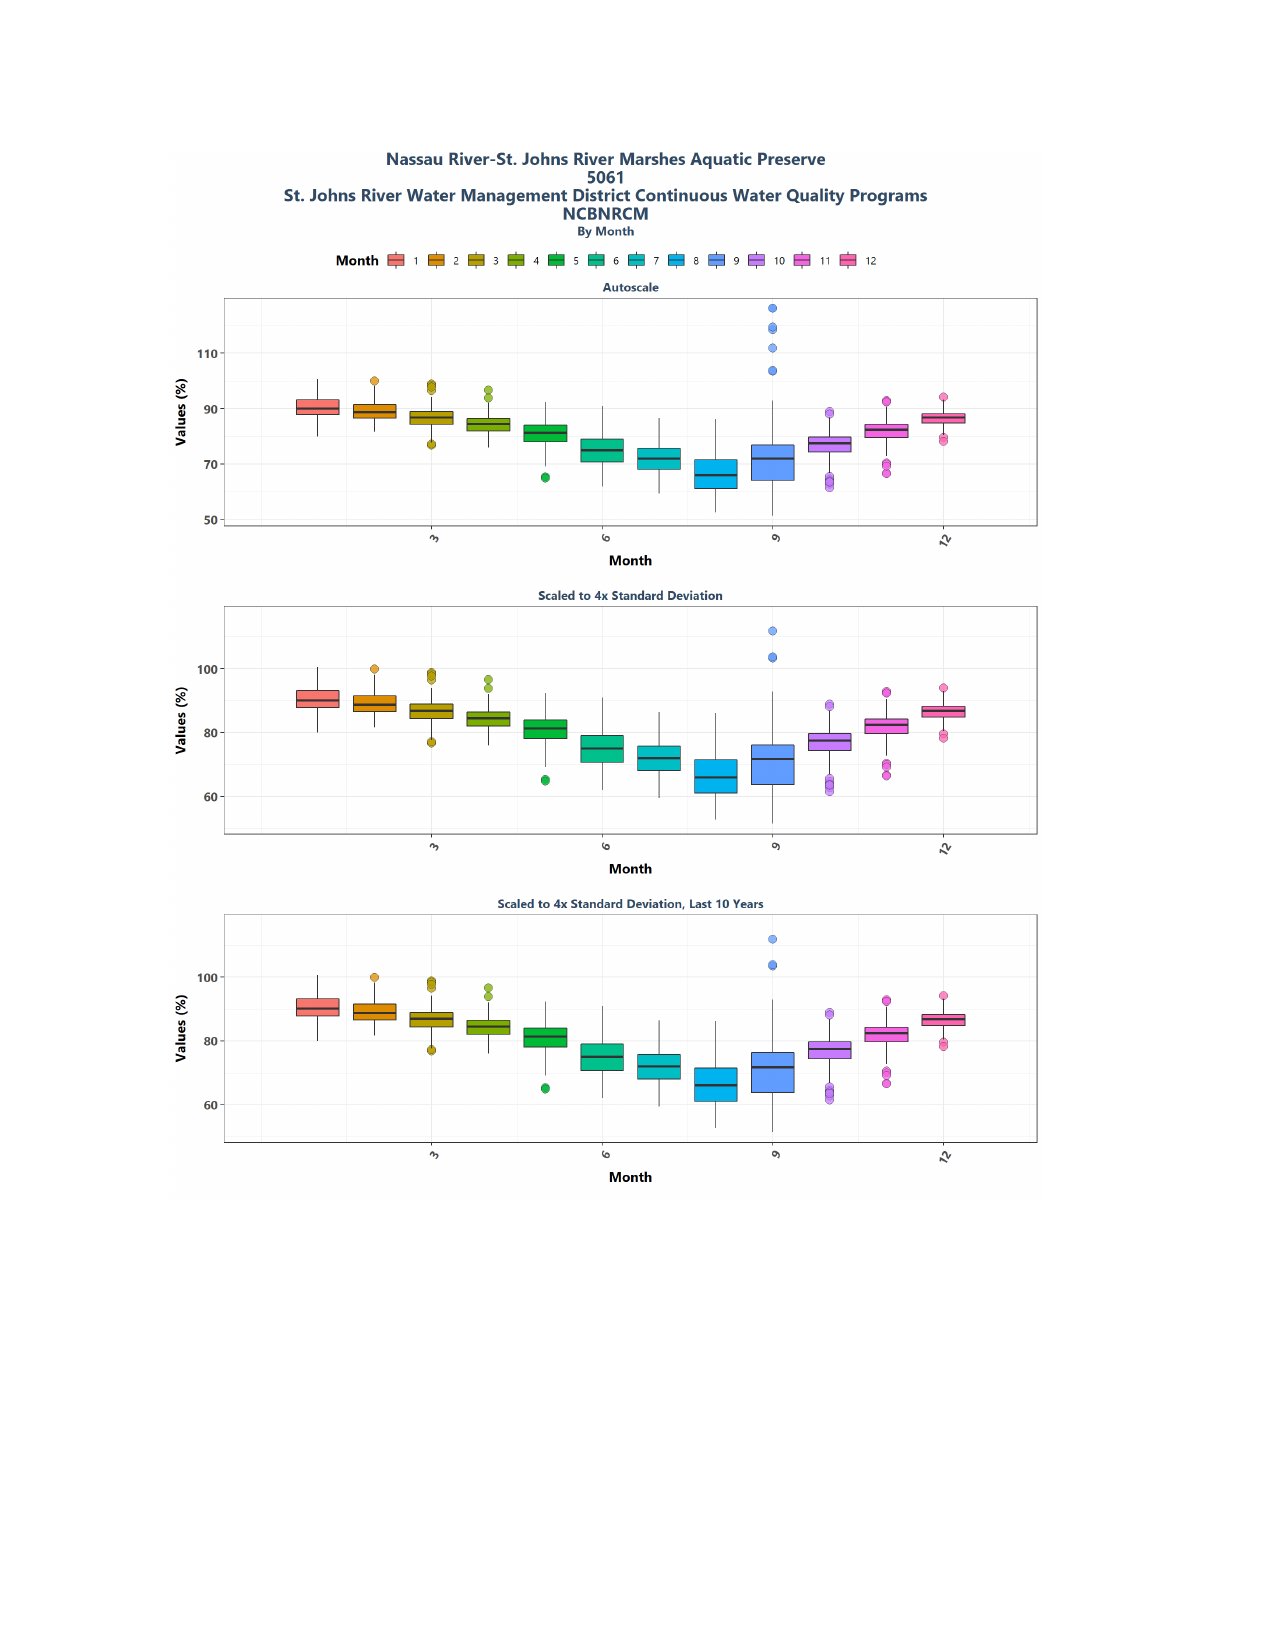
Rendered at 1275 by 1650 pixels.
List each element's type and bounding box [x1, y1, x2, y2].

picture [168, 150, 1044, 1200]
